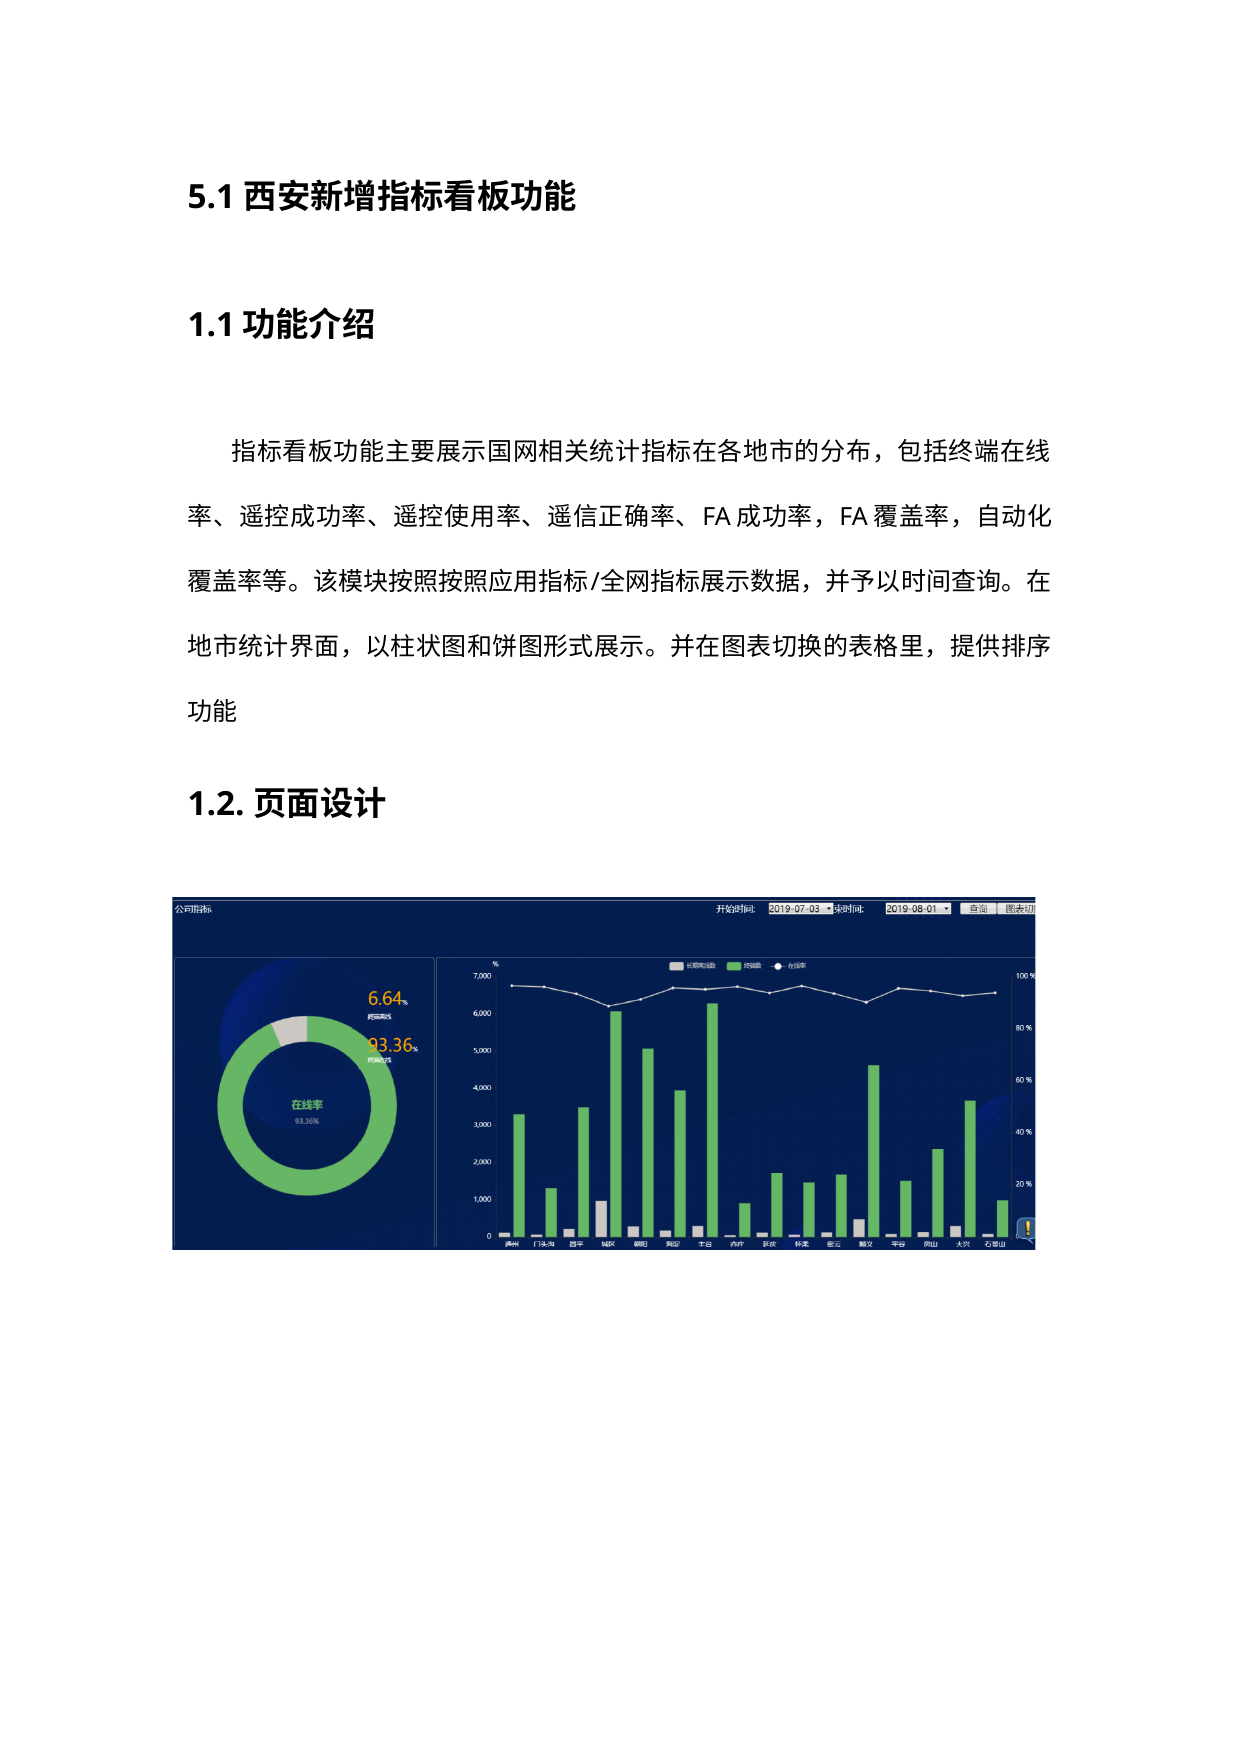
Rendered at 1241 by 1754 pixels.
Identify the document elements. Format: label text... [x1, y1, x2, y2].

picture [172, 897, 1036, 1250]
subtitle 5.1 西安新增指标看板功能 [187, 162, 1053, 227]
text 指标看板功能主要展示国网相关统计指标在各地市的分布，包括终端在线率、遥控成功率、遥控使用率、遥信正确率、FA成功率，FA覆盖率，自动化覆盖率等。该模块按照按照应用指标/全网指标展示数据，并予以时间查询。在地市统计界面，以柱状图和饼图形式展示。并在图表切换的表格里，提供排序功能 [187, 417, 1053, 742]
subtitle 1.1功能介绍 [187, 289, 1053, 354]
subtitle 1.2. 页面设计 [187, 769, 1053, 834]
